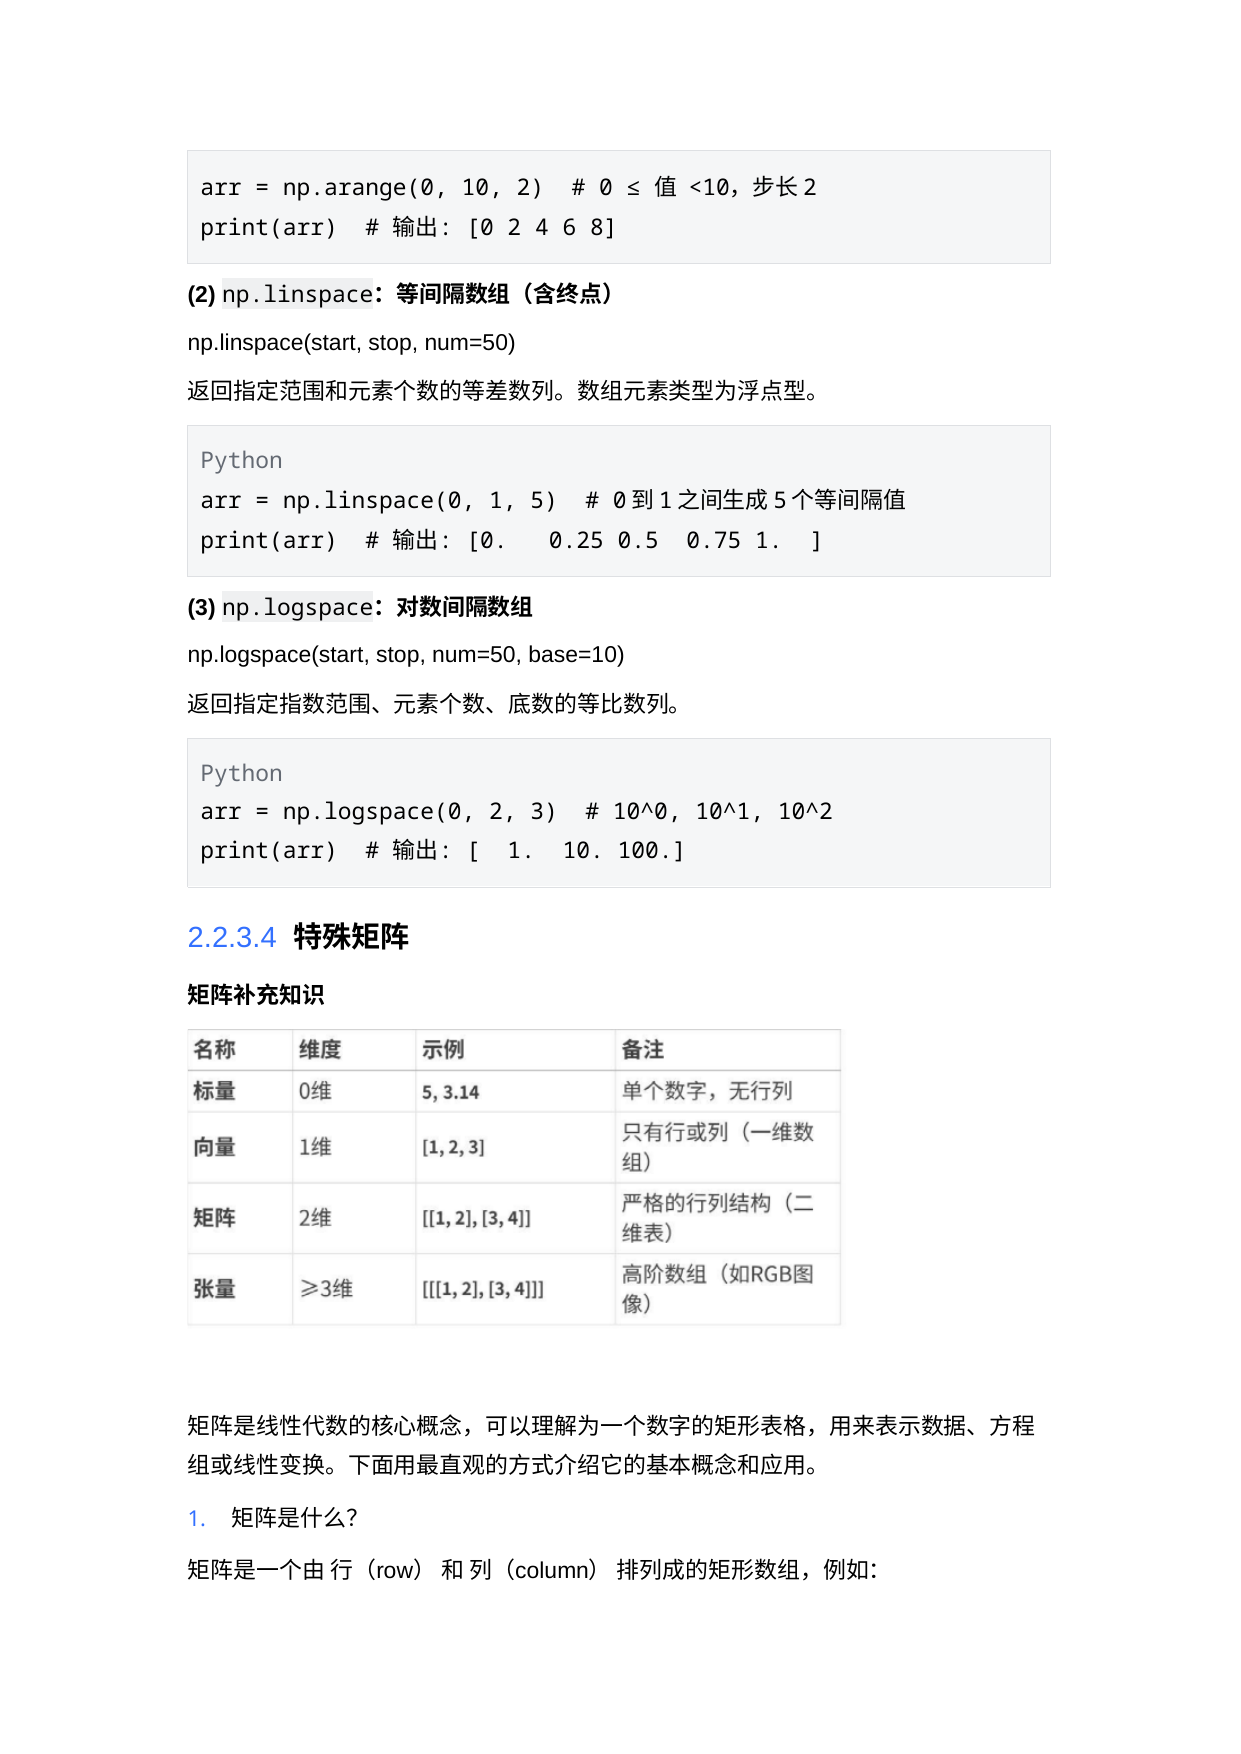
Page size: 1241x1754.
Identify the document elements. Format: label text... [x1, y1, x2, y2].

text np.linspace(start, stop, num=50) [187, 329, 1053, 355]
text (2) np.linspace：等间隔数组（含终点） [187, 276, 1053, 309]
text np.logspace(start, stop, num=50, base=10) [187, 641, 1053, 668]
table_header Python arr = np.linspace(0, 1, 5) # 0到1之间生成5个等间隔值 print(arr) # 输出: [0. 0.25 0.5 0.75 1. ] [188, 426, 1050, 576]
text (3) np.logspace：对数间隔数组 [187, 589, 1053, 622]
list 矩阵是什么？ [187, 1500, 1053, 1533]
text 返回指定指数范围、元素个数、底数的等比数列。 [187, 686, 1053, 719]
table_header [188, 151, 1050, 263]
table_header Python arr = np.logspace(0, 2, 3) # 10^0, 10^1, 10^2 print(arr) # 输出: [ 1. 10. 100.] [188, 739, 1050, 886]
text 2.2.3.4 特殊矩阵 [187, 914, 1053, 956]
text 矩阵补充知识 [187, 977, 1053, 1010]
text 矩阵是一个由 行（row） 和 列（column） 排列成的矩形数组，例如： [187, 1552, 1053, 1585]
text 矩阵是线性代数的核心概念，可以理解为一个数字的矩形表格，用来表示数据、方程组或线性变换。下面用最直观的方式介绍它的基本概念和应用。 [187, 1408, 1053, 1481]
text 返回指定范围和元素个数的等差数列。数组元素类型为浮点型。 [187, 373, 1053, 406]
